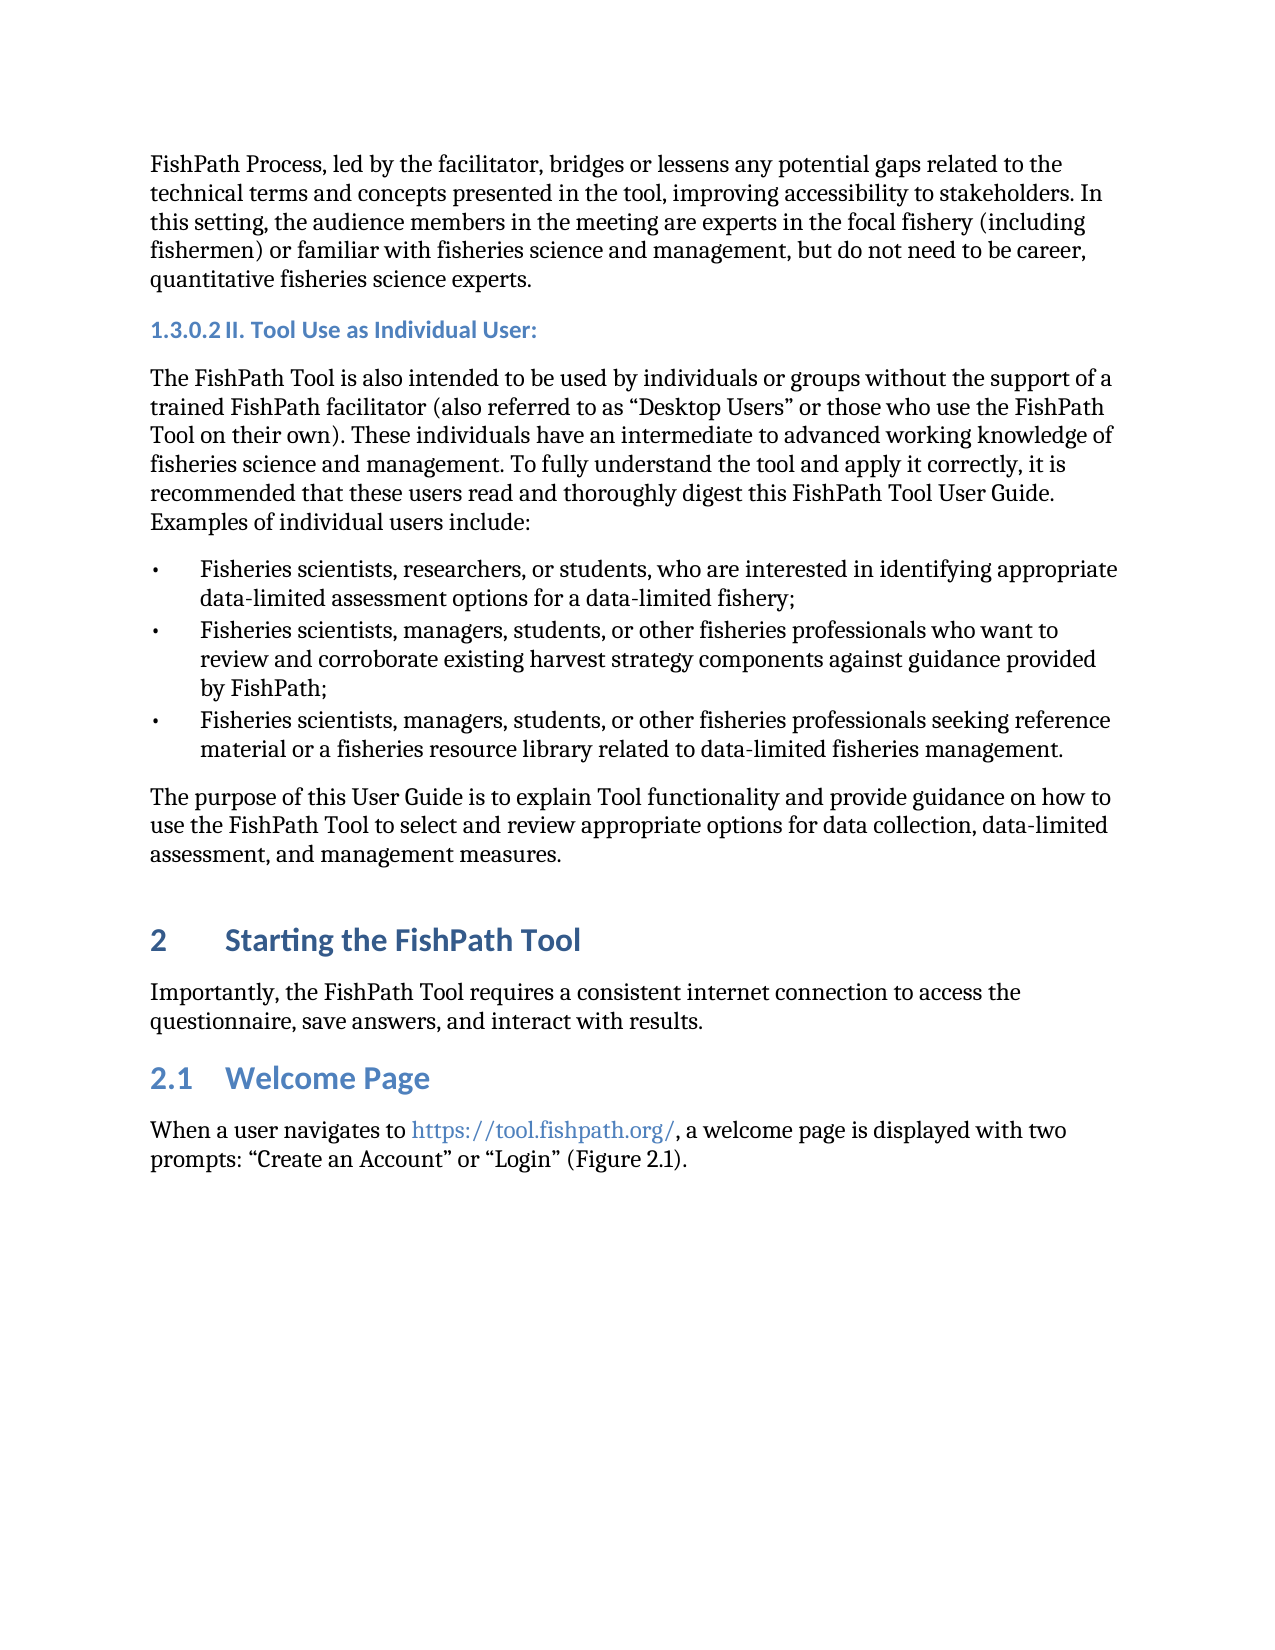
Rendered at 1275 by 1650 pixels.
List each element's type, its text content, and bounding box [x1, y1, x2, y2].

list Fisheries scientists, researchers, or students, who are interested in identifying appropriate data-limited assessment options for a data-limited fishery; [150, 555, 1125, 613]
text Importantly, the FishPath Tool requires a consistent internet connection to access the questionnaire, save answers, and interact with results. [150, 978, 1125, 1036]
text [150, 150, 1125, 294]
subtitle 2.1 Welcome Page [150, 1057, 1125, 1097]
text When a user navigates to https://tool.fishpath.org/, a welcome page is displayed with two prompts: “Create an Account” or “Login” (Figure 2.1). [150, 1116, 1125, 1174]
subtitle 1.3.0.2 II. Tool Use as Individual User: [150, 314, 1125, 345]
text The FishPath Tool is also intended to be used by individuals or groups without the support of a trained FishPath facilitator (also referred to as “Desktop Users” or those who use the FishPath Tool on their own). These individuals have an intermediate to advanced working knowledge of fisheries science and management. To fully understand the tool and apply it correctly, it is recommended that these users read and thoroughly digest this FishPath Tool User Guide. Examples of individual users include: [150, 364, 1125, 536]
text The purpose of this User Guide is to explain Tool functionality and provide guidance on how to use the FishPath Tool to select and review appropriate options for data collection, data-limited assessment, and management measures. [150, 783, 1125, 869]
subtitle 2 Starting the FishPath Tool [150, 919, 1125, 959]
list Fisheries scientists, managers, students, or other fisheries professionals seeking reference material or a fisheries resource library related to data-limited fisheries management. [150, 706, 1125, 764]
list Fisheries scientists, managers, students, or other fisheries professionals who want to review and corroborate existing harvest strategy components against guidance provided by FishPath; [150, 616, 1125, 703]
